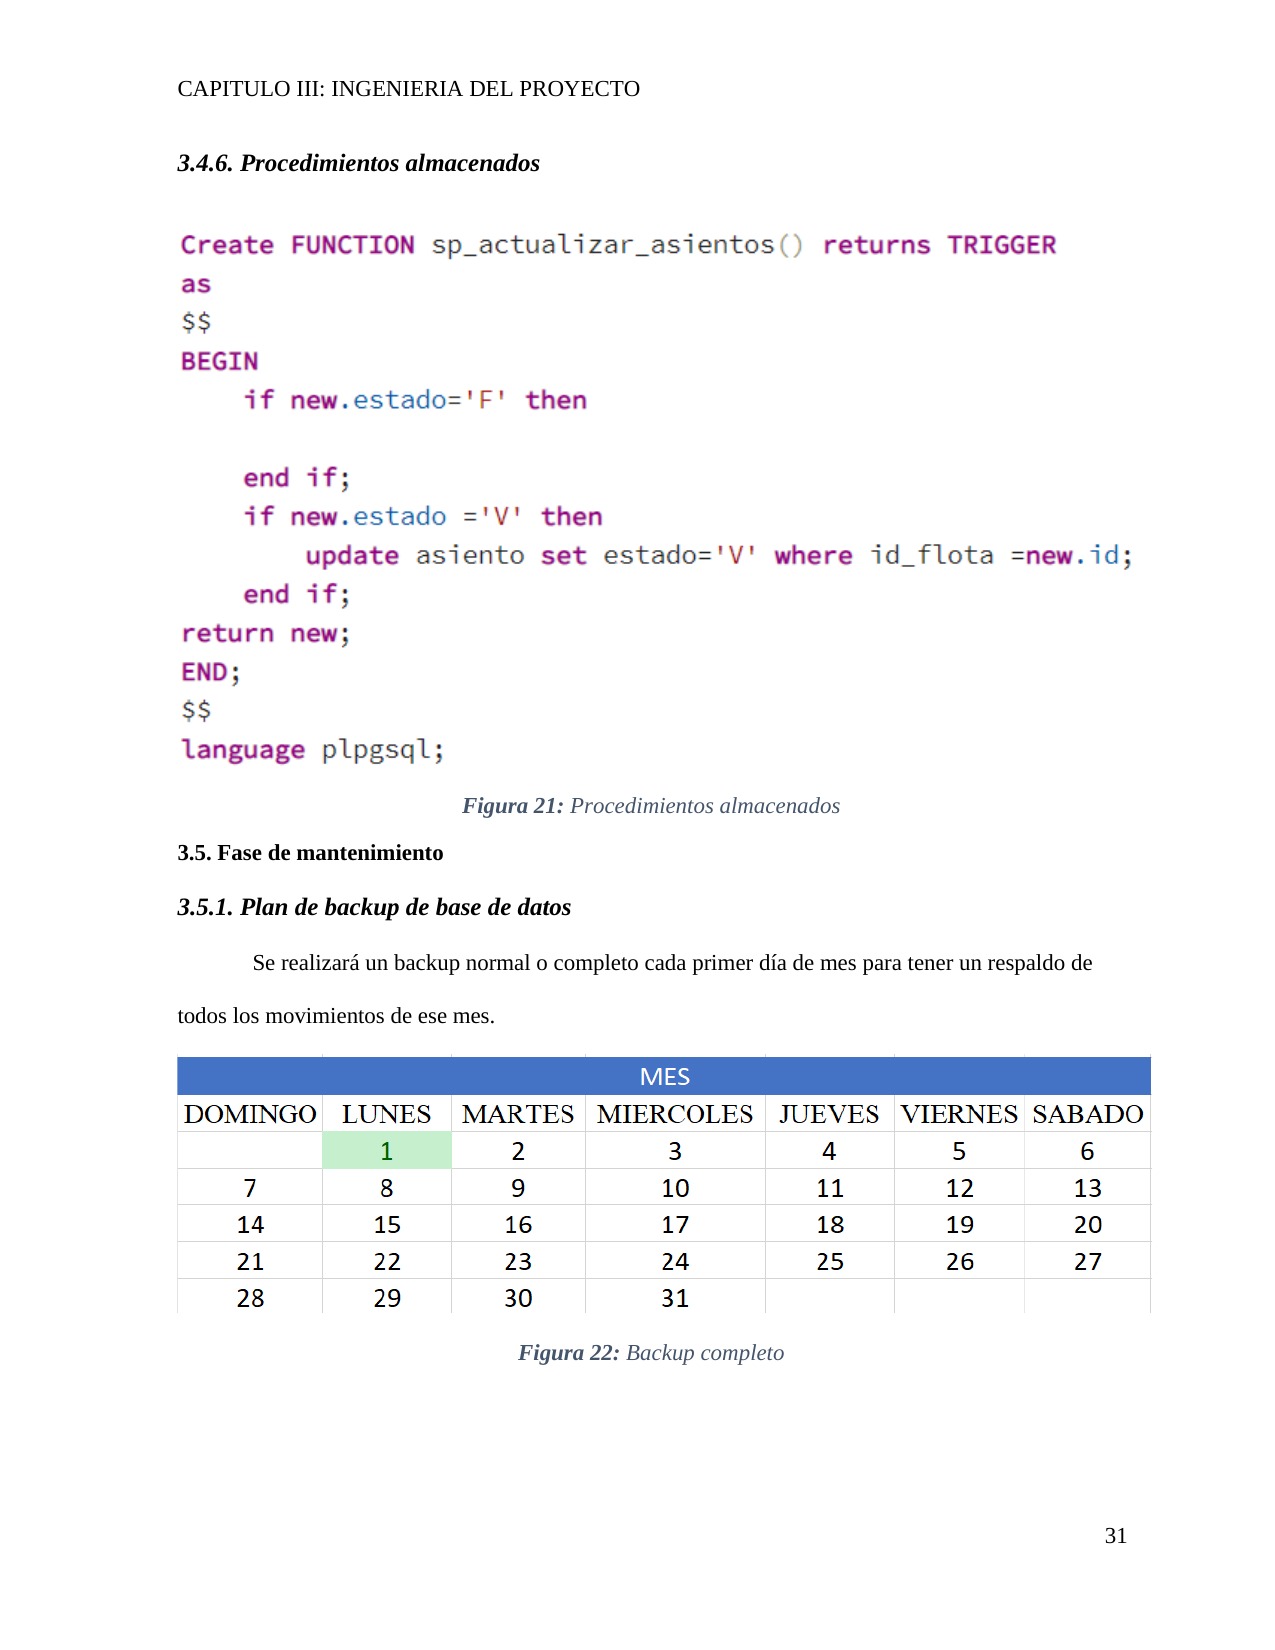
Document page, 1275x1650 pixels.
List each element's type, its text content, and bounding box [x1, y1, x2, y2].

subtitle 3.5.1. Plan de backup de base de datos [177, 892, 1127, 921]
picture [177, 1054, 1153, 1313]
text Figura 22: Backup completo [177, 1339, 1127, 1365]
subtitle 3.5. Fase de mantenimiento [177, 839, 1127, 866]
text Figura 21: Procedimientos almacenados [177, 792, 1127, 818]
text Se realizará un backup normal o completo cada primer día de mes para tener un respaldo de todos los movimientos de ese mes. [177, 949, 1127, 1028]
picture [177, 226, 1153, 776]
subtitle 3.4.6. Procedimientos almacenados [177, 148, 1127, 176]
